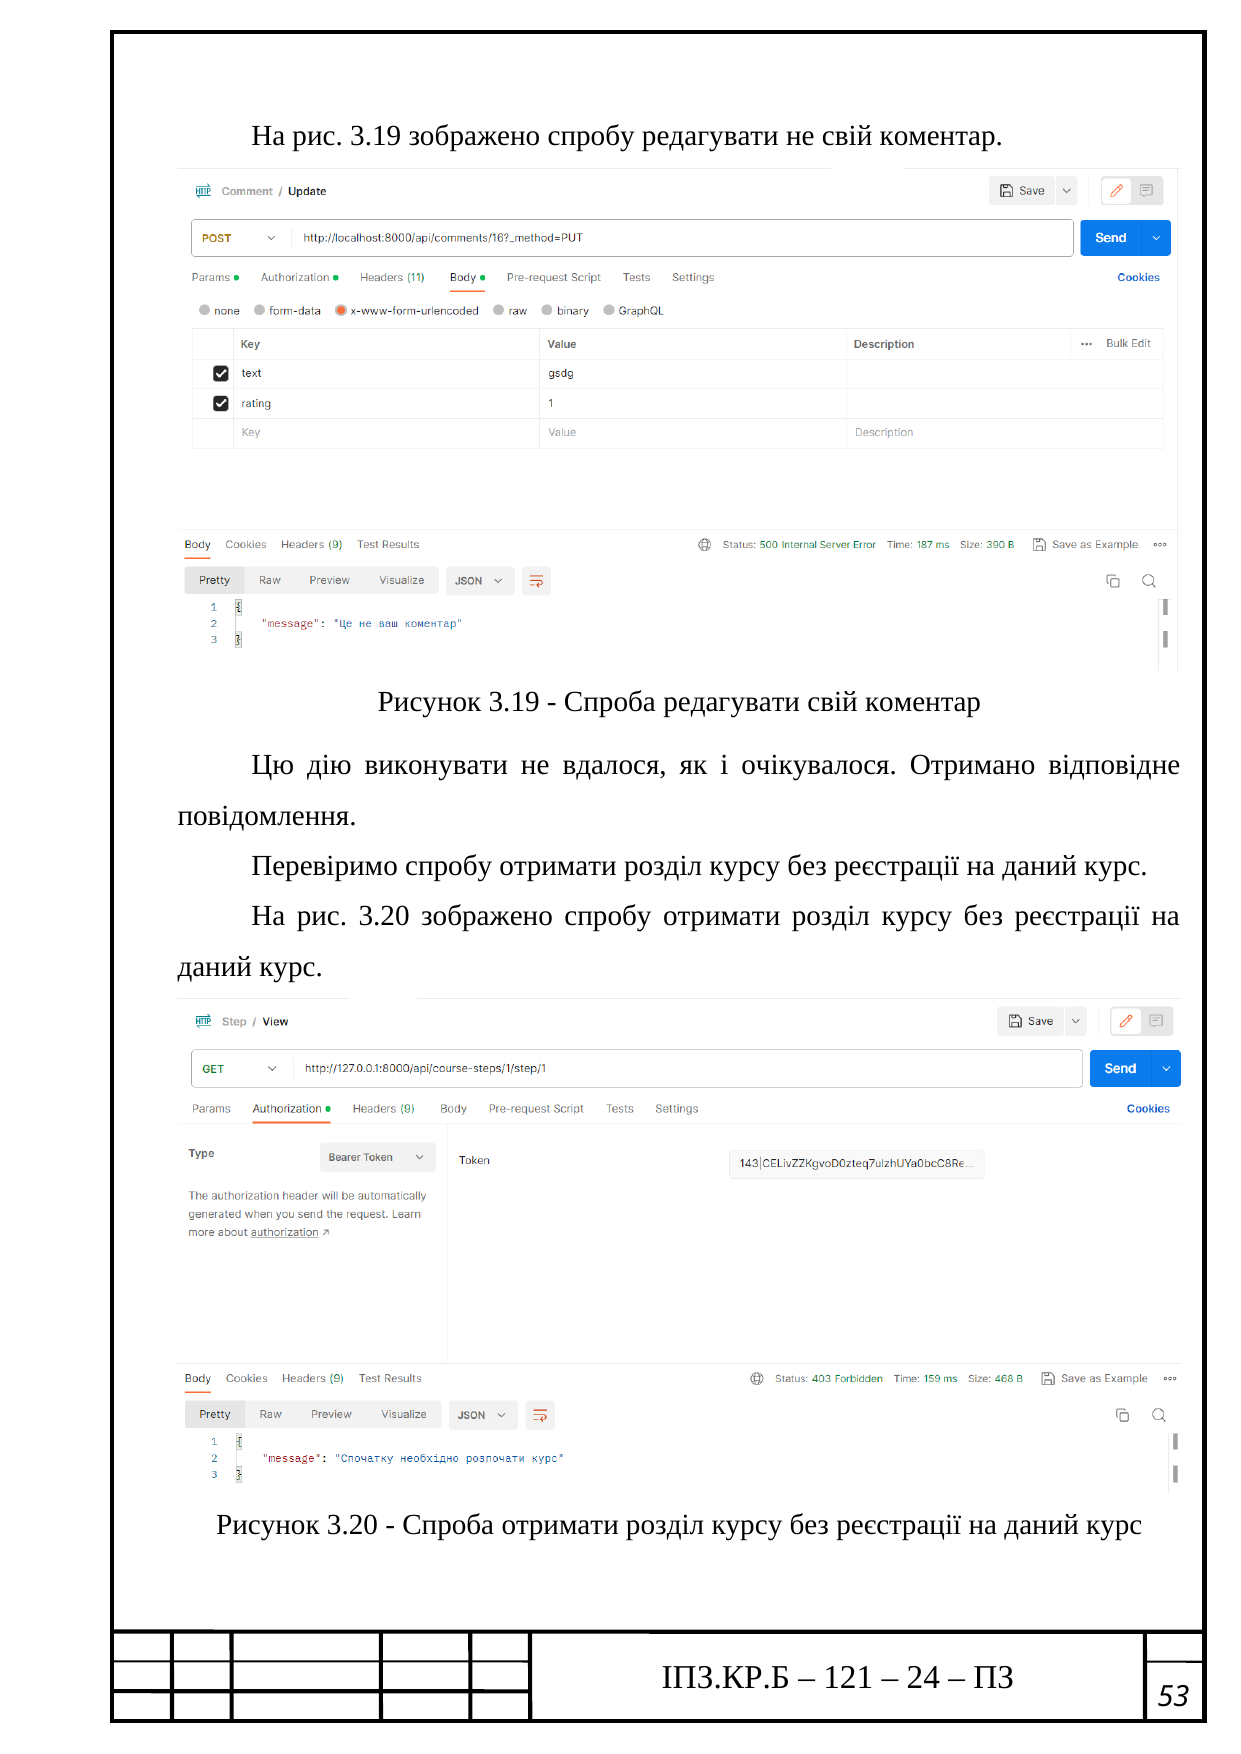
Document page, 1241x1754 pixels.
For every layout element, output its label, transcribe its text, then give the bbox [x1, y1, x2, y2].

list На рис. 3.19 зображено спробу редагувати не свій коментар. [177, 118, 1181, 152]
list Рисунок 3.20 - Спроба отримати розділ курсу без реєстрації на даний курс [177, 1507, 1181, 1541]
picture [177, 168, 1182, 671]
list Рисунок 3.19 - Спроба редагувати свій коментар [177, 684, 1181, 718]
list Цю дію виконувати не вдалося, як і очікувалося. Отримано відповідне повідомлення. [177, 747, 1181, 831]
picture [177, 998, 1182, 1493]
list На рис. 3.20 зображено спробу отримати розділ курсу без реєстрації на даний курс. [177, 898, 1181, 982]
list Перевіримо спробу отримати розділ курсу без реєстрації на даний курс. [177, 848, 1181, 882]
